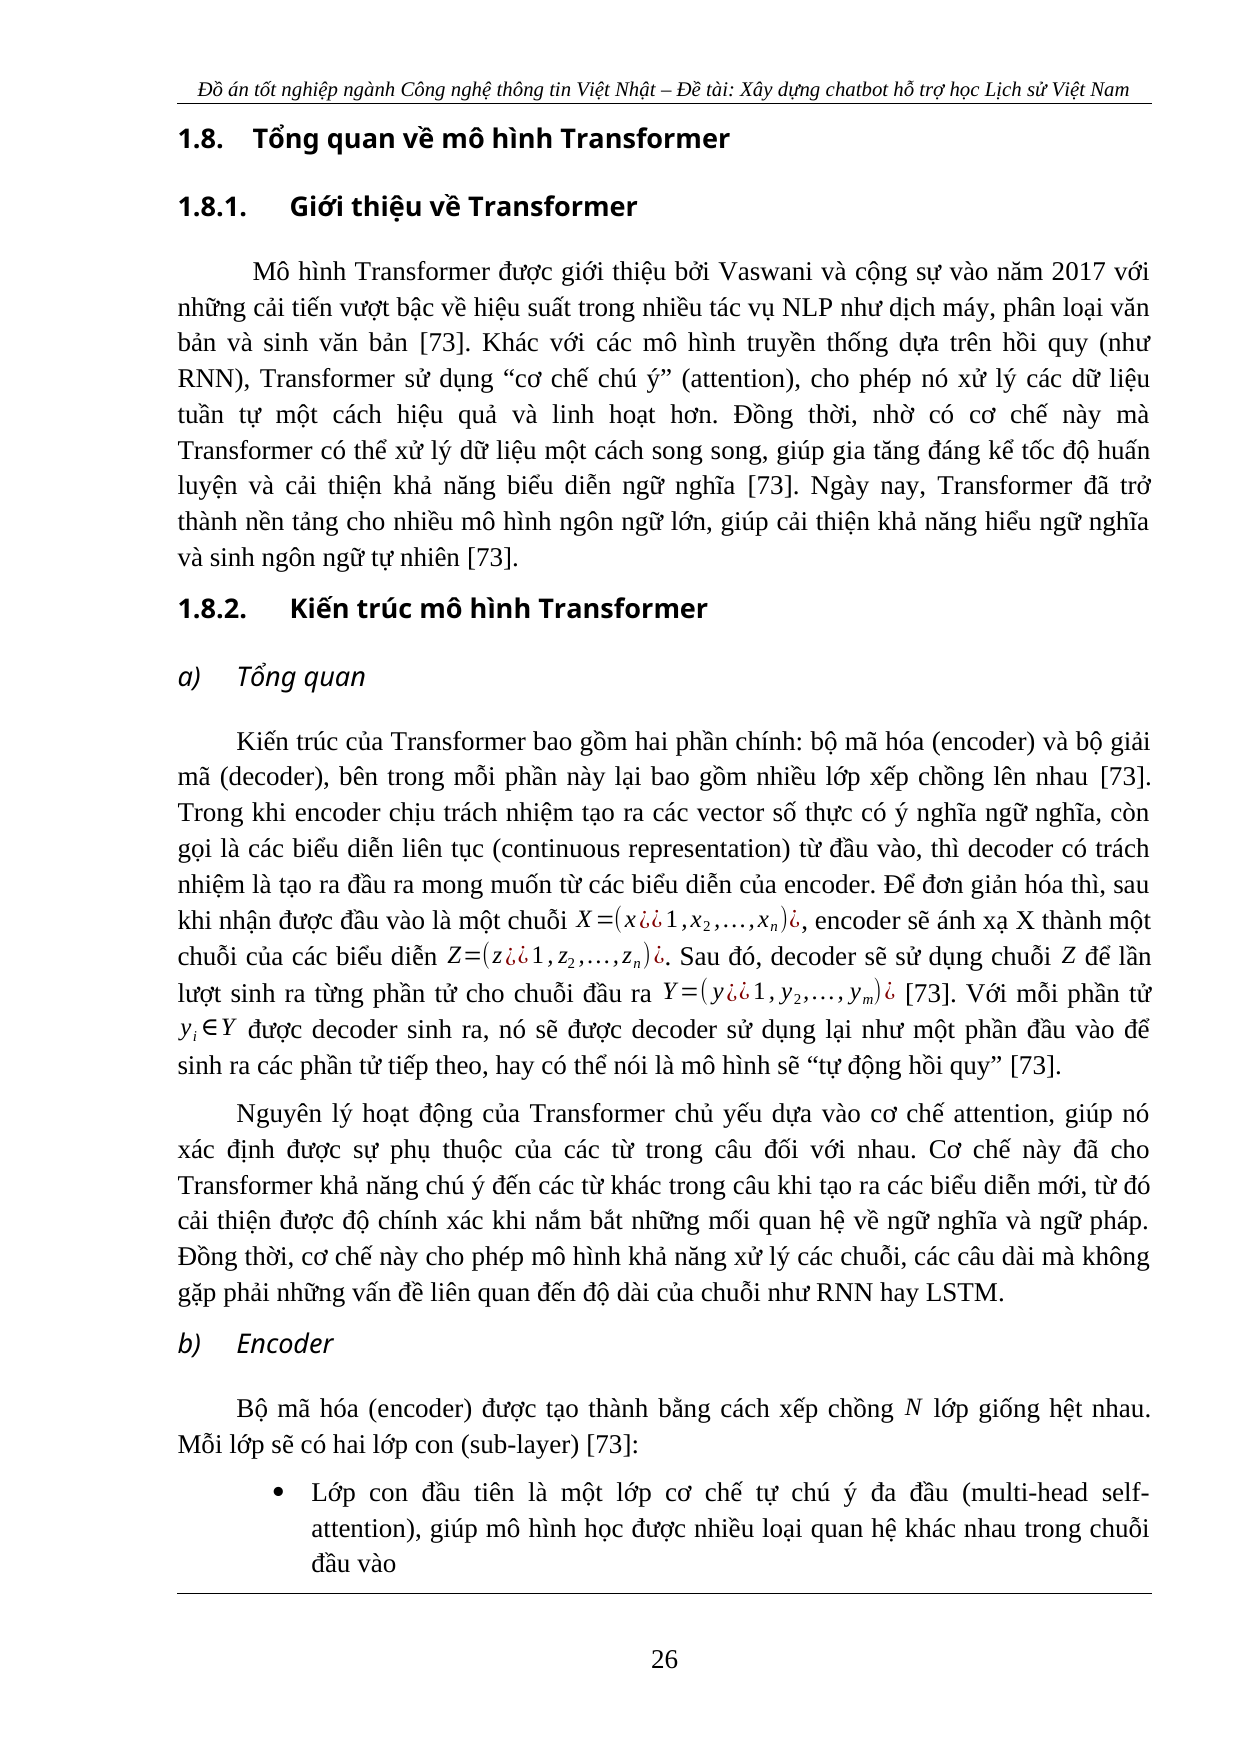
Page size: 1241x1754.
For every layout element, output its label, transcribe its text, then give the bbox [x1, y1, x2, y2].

list Lớp con đầu tiên là một lớp cơ chế tự chú ý đa đầu (multi-head self-attention), giúp mô hình học được nhiều loại quan hệ khác nhau trong chuỗi đầu vào [274, 1476, 1152, 1579]
subtitle Tổng quan [177, 657, 1152, 694]
subtitle Encoder [177, 1324, 1152, 1361]
text Mô hình Transformer được giới thiệu bởi Vaswani và cộng sự vào năm 2017 với những cải tiến vượt bậc về hiệu suất trong nhiều tác vụ NLP như dịch máy, phân loại văn bản và sinh văn bản . Khác với các mô hình truyền thống dựa trên hồi quy (như RNN), Transformer sử dụng “cơ chế chú ý” (attention), cho phép nó xử lý các dữ liệu tuần tự một cách hiệu quả và linh hoạt hơn. Đồng thời, nhờ có cơ chế này mà Transformer có thể xử lý dữ liệu một cách song song, giúp gia tăng đáng kể tốc độ huấn luyện và cải thiện khả năng biểu diễn ngữ nghĩa . Ngày nay, Transformer đã trở thành nền tảng cho nhiều mô hình ngôn ngữ lớn, giúp cải thiện khả năng hiểu ngữ nghĩa và sinh ngôn ngữ tự nhiên . [177, 255, 1152, 572]
subtitle Giới thiệu về Transformer [177, 187, 1152, 224]
text Kiến trúc của Transformer bao gồm hai phần chính: bộ mã hóa (encoder) và bộ giải mã (decoder), bên trong mỗi phần này lại bao gồm nhiều lớp xếp chồng lên nhau . Trong khi encoder chịu trách nhiệm tạo ra các vector số thực có ý nghĩa ngữ nghĩa, còn gọi là các biểu diễn liên tục (continuous representation) từ đầu vào, thì decoder có trách nhiệm là tạo ra đầu ra mong muốn từ các biểu diễn của encoder. Để đơn giản hóa thì, sau khi nhận được đầu vào là một chuỗi , encoder sẽ ánh xạ X thành một chuỗi của các biểu diễn . Sau đó, decoder sẽ sử dụng chuỗi để lần lượt sinh ra từng phần tử cho chuỗi đầu ra . Với mỗi phần tử được decoder sinh ra, nó sẽ được decoder sử dụng lại như một phần đầu vào để sinh ra các phần tử tiếp theo, hay có thể nói là mô hình sẽ “tự động hồi quy” . [177, 725, 1152, 1080]
text Nguyên lý hoạt động của Transformer chủ yếu dựa vào cơ chế attention, giúp nó xác định được sự phụ thuộc của các từ trong câu đối với nhau. Cơ chế này đã cho Transformer khả năng chú ý đến các từ khác trong câu khi tạo ra các biểu diễn mới, từ đó cải thiện được độ chính xác khi nắm bắt những mối quan hệ về ngữ nghĩa và ngữ pháp. Đồng thời, cơ chế này cho phép mô hình khả năng xử lý các chuỗi, các câu dài mà không gặp phải những vấn đề liên quan đến độ dài của chuỗi như RNN hay LSTM. [177, 1097, 1152, 1307]
subtitle Kiến trúc mô hình Transformer [177, 589, 1152, 626]
subtitle Tổng quan về mô hình Transformer [177, 119, 1152, 156]
text Bộ mã hóa (encoder) được tạo thành bằng cách xếp chồng lớp giống hệt nhau. Mỗi lớp sẽ có hai lớp con (sub-layer) : [177, 1392, 1152, 1459]
